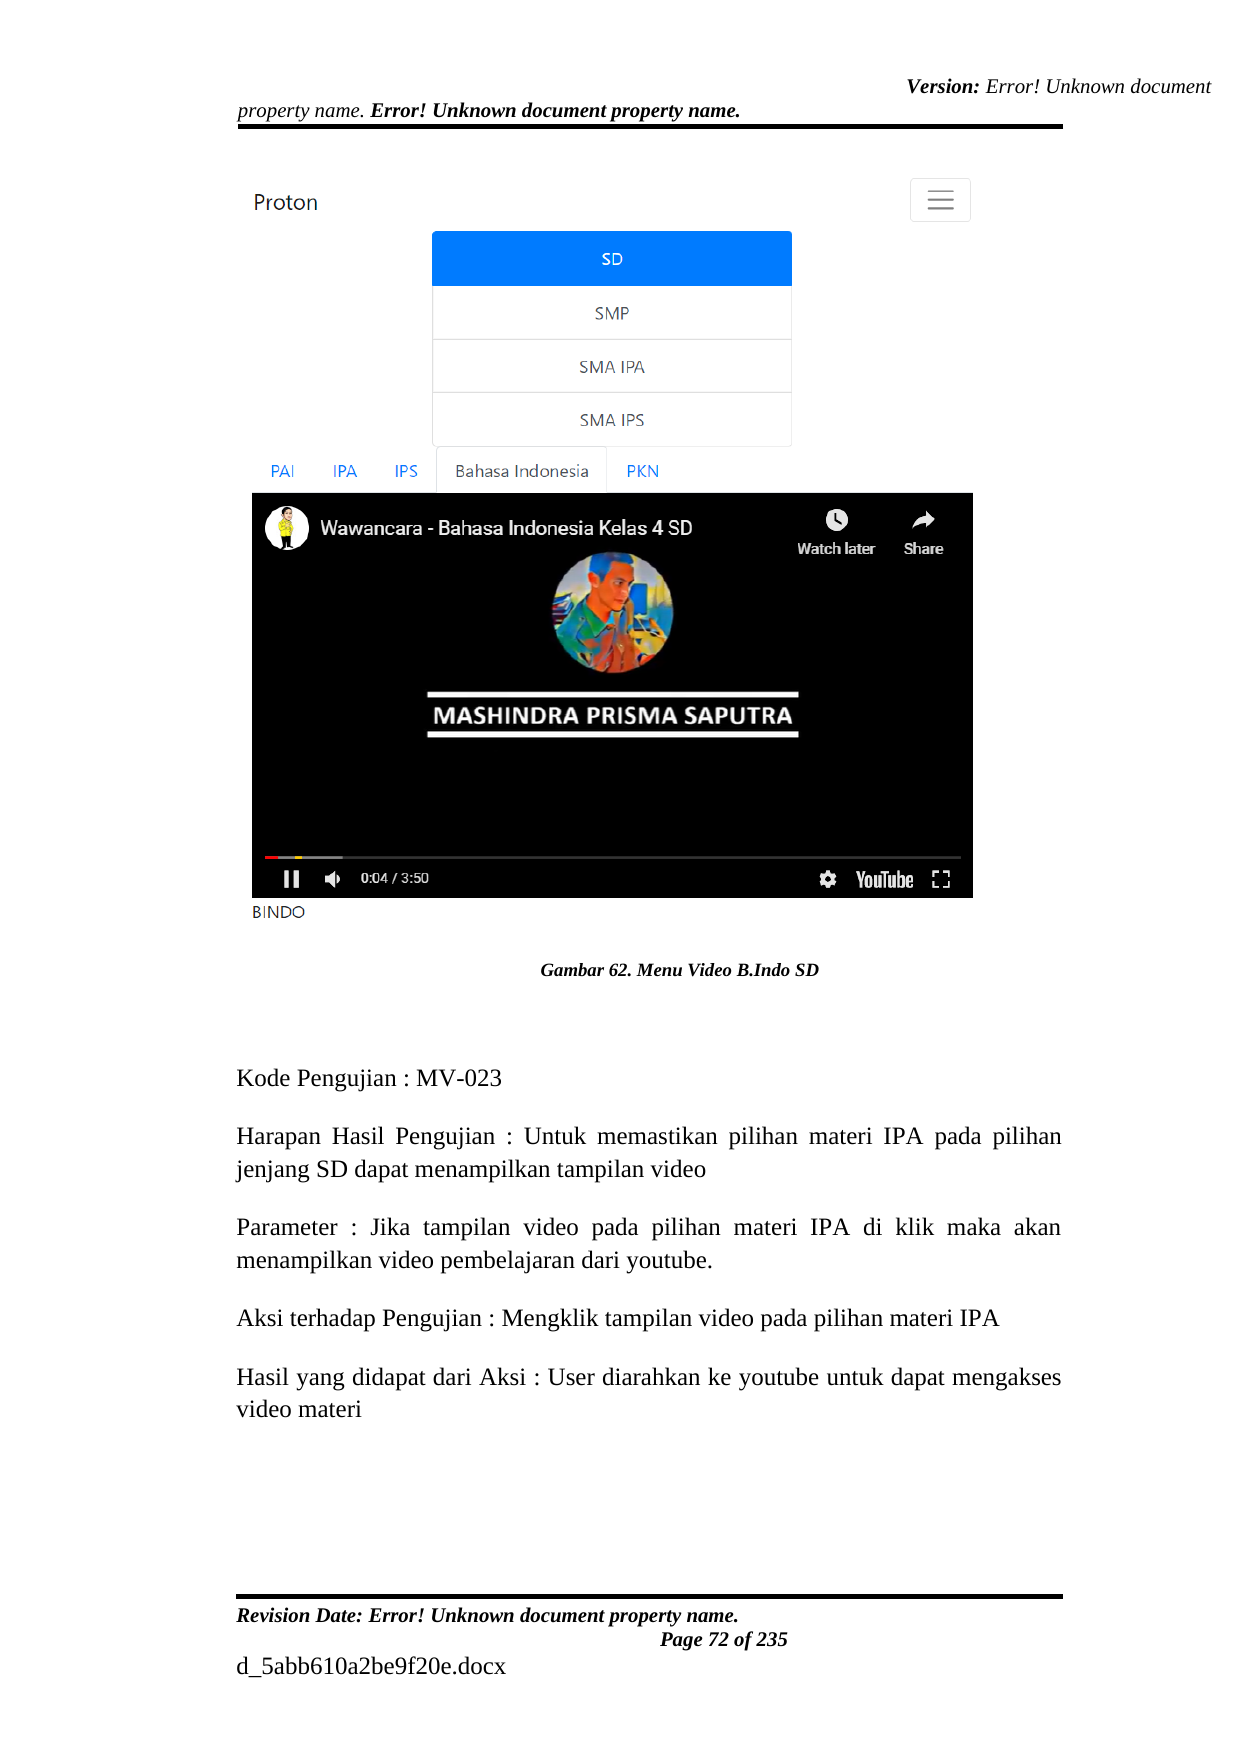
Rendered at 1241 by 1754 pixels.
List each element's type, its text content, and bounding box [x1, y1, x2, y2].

text Aksi terhadap Pengujian : Mengklik tampilan video pada pilihan materi IPA [236, 1303, 1063, 1332]
text Kode Pengujian : MV-023 [236, 1063, 1063, 1092]
picture [236, 177, 991, 930]
text Hasil yang didapat dari Aksi : User diarahkan ke youtube untuk dapat mengakses video materi [236, 1362, 1063, 1423]
text Parameter : Jika tampilan video pada pilihan materi IPA di klik maka akan menampilkan video pembelajaran dari youtube. [236, 1212, 1063, 1274]
text Harapan Hasil Pengujian : Untuk memastikan pilihan materi IPA pada pilihan jenjang SD dapat menampilkan tampilan video [236, 1121, 1063, 1183]
text Gambar 62. Menu Video B.Indo SD [296, 959, 1063, 980]
